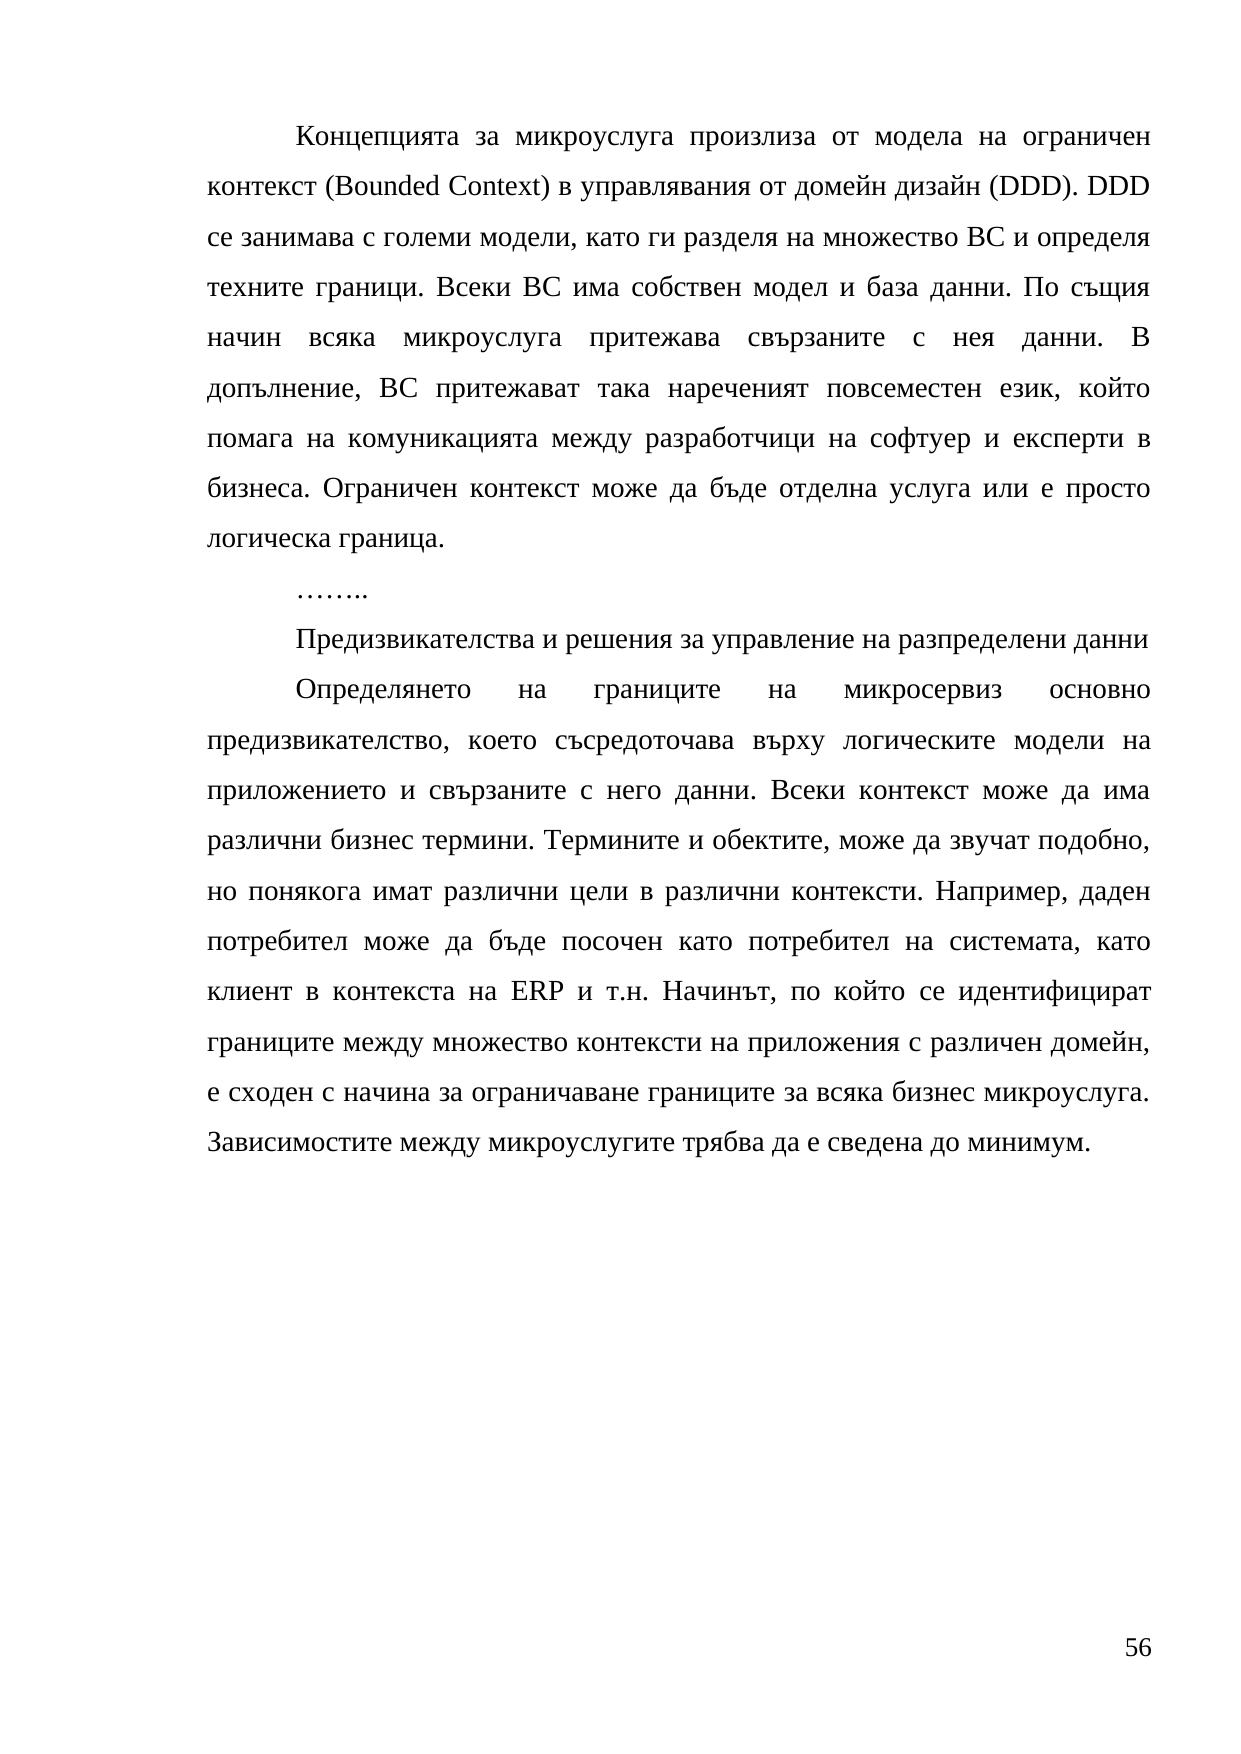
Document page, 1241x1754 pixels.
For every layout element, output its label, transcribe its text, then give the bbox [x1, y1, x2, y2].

text Определянето на границите на микросервиз основно предизвикателство, което съсредоточава върху логическите модели на приложението и свързаните с него данни. Всеки контекст може да има различни бизнес термини. Термините и обектите, може да звучат подобно, но понякога имат различни цели в различни контексти. Например, даден потребител може да бъде посочен като потребител на системата, като клиент в контекста на ERP и т.н. Начинът, по който се идентифицират границите между множество контексти на приложения с различен домейн, е сходен с начина за ограничаване границите за всяка бизнес микроуслуга. Зависимостите между микроуслугите трябва да е сведена до минимум. [207, 672, 1152, 1158]
text Предизвикателства и решения за управление на разпределени данни [207, 621, 1152, 655]
text …….. [207, 571, 1152, 604]
text Концепцията за микроуслуга произлиза от модела на ограничен контекст (Bounded Context) в управлявания от домейн дизайн (DDD). DDD се занимава с големи модели, като ги разделя на множество BC и определя техните граници. Всеки BC има собствен модел и база данни. По същия начин всяка микроуслуга притежава свързаните с нея данни. В допълнение, BC притежават така нареченият повсеместен език, който помага на комуникацията между разработчици на софтуер и експерти в бизнеса. Ограничен контекст може да бъде отделна услуга или е просто логическа граница. [207, 118, 1152, 554]
